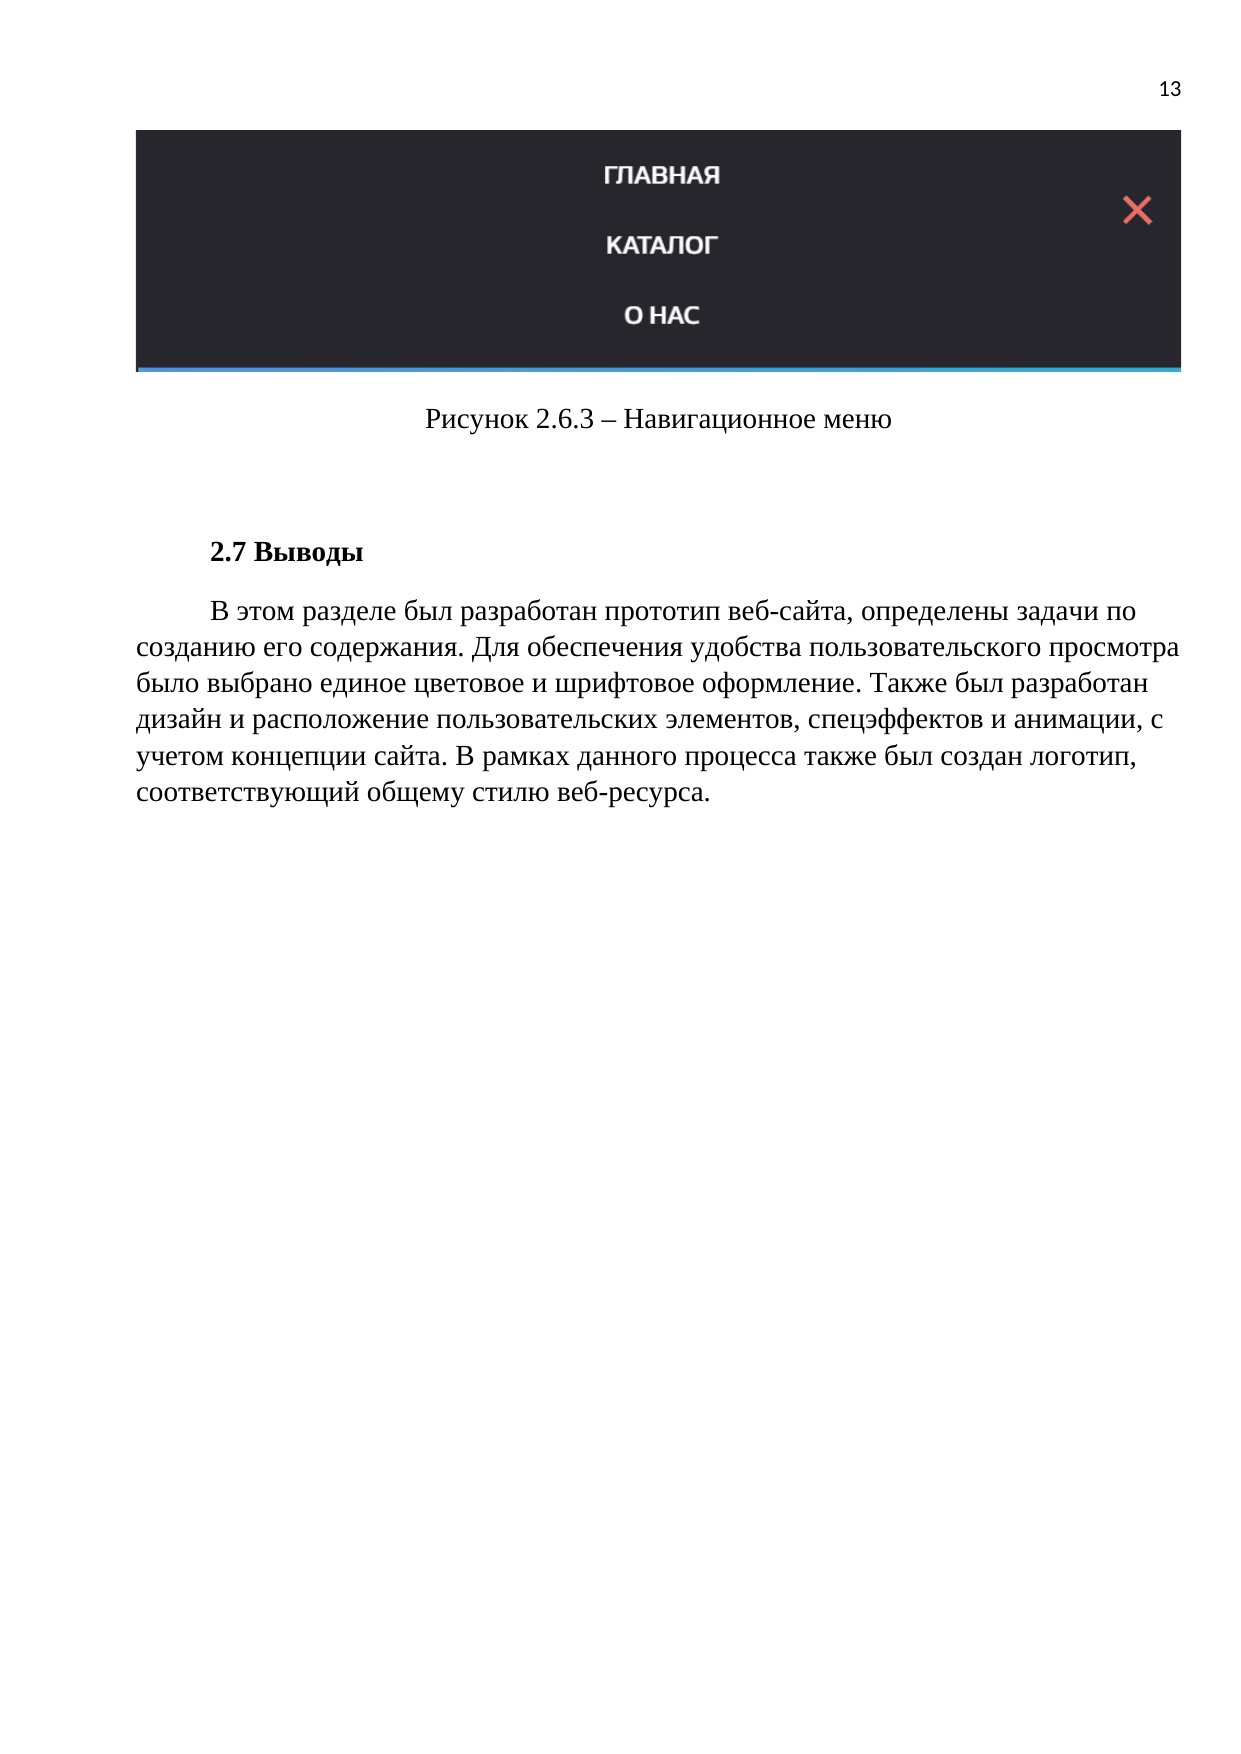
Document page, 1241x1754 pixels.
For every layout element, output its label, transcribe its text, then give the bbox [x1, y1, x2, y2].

text Рисунок 2.6.3 – Навигационное меню [136, 401, 1181, 434]
text В этом разделе был разработан прототип веб-сайта, определены задачи по созданию его содержания. Для обеспечения удобства пользовательского просмотра было выбрано единое цветовое и шрифтовое оформление. Также был разработан дизайн и расположение пользовательских элементов, спецэффектов и анимации, с учетом концепции сайта. В рамках данного процесса также был создан логотип, соответствующий общему стилю веб-ресурса. [136, 593, 1181, 807]
picture [135, 130, 1182, 372]
text 2.7 Выводы [136, 534, 1181, 568]
